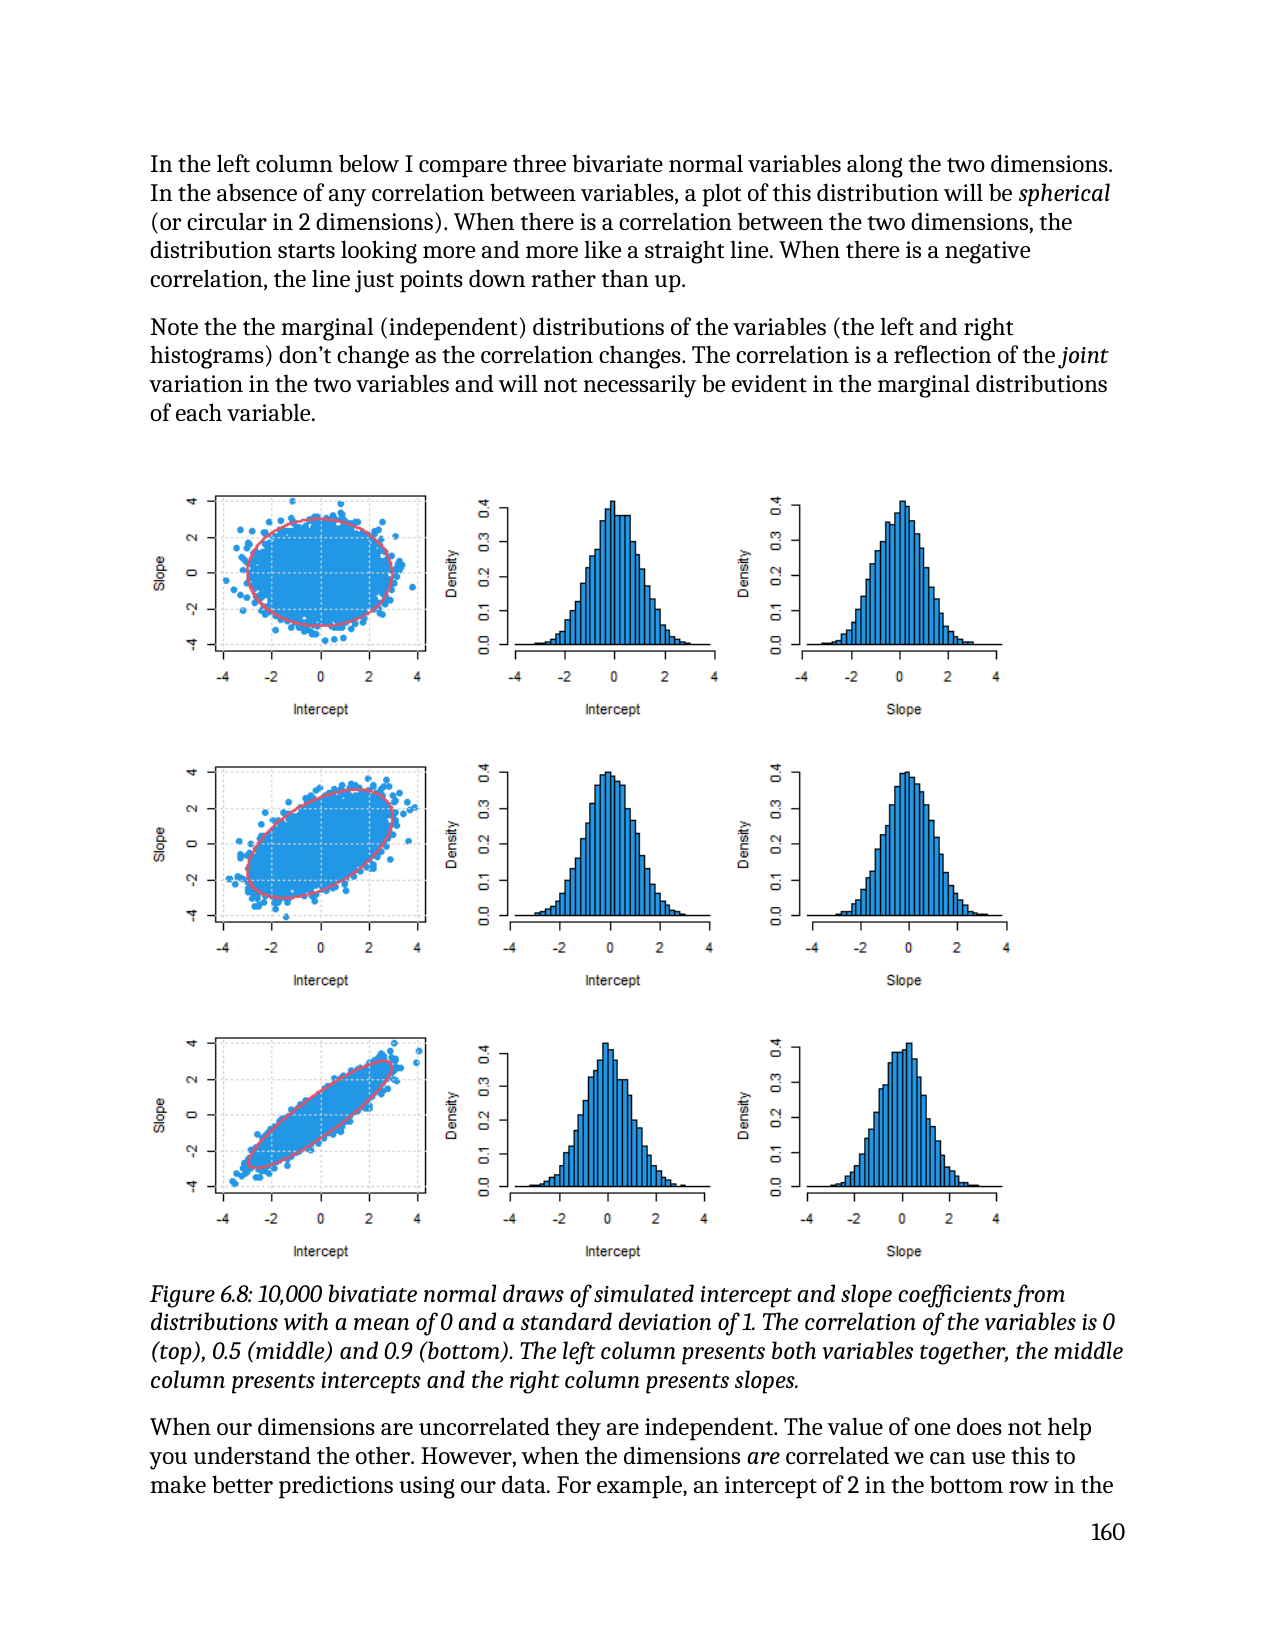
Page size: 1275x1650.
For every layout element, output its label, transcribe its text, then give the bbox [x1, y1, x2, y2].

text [150, 1413, 1125, 1499]
text In the left column below I compare three bivariate normal variables along the two dimensions. In the absence of any correlation between variables, a plot of this distribution will be spherical (or circular in 2 dimensions). When there is a correlation between the two dimensions, the distribution starts looking more and more like a straight line. When there is a negative correlation, the line just points down rather than up. [150, 150, 1125, 294]
text Note the the marginal (independent) distributions of the variables (the left and right histograms) don’t change as the correlation changes. The correlation is a reflection of the joint variation in the two variables and will not necessarily be evident in the marginal distributions of each variable. [150, 312, 1125, 427]
picture [150, 446, 1025, 1259]
text Figure 6.8: 10,000 bivatiate normal draws of simulated intercept and slope coefficients from distributions with a mean of 0 and a standard deviation of 1. The correlation of the variables is 0 (top), 0.5 (middle) and 0.9 (bottom). The left column presents both variables together, the middle column presents intercepts and the right column presents slopes. [150, 1279, 1125, 1394]
